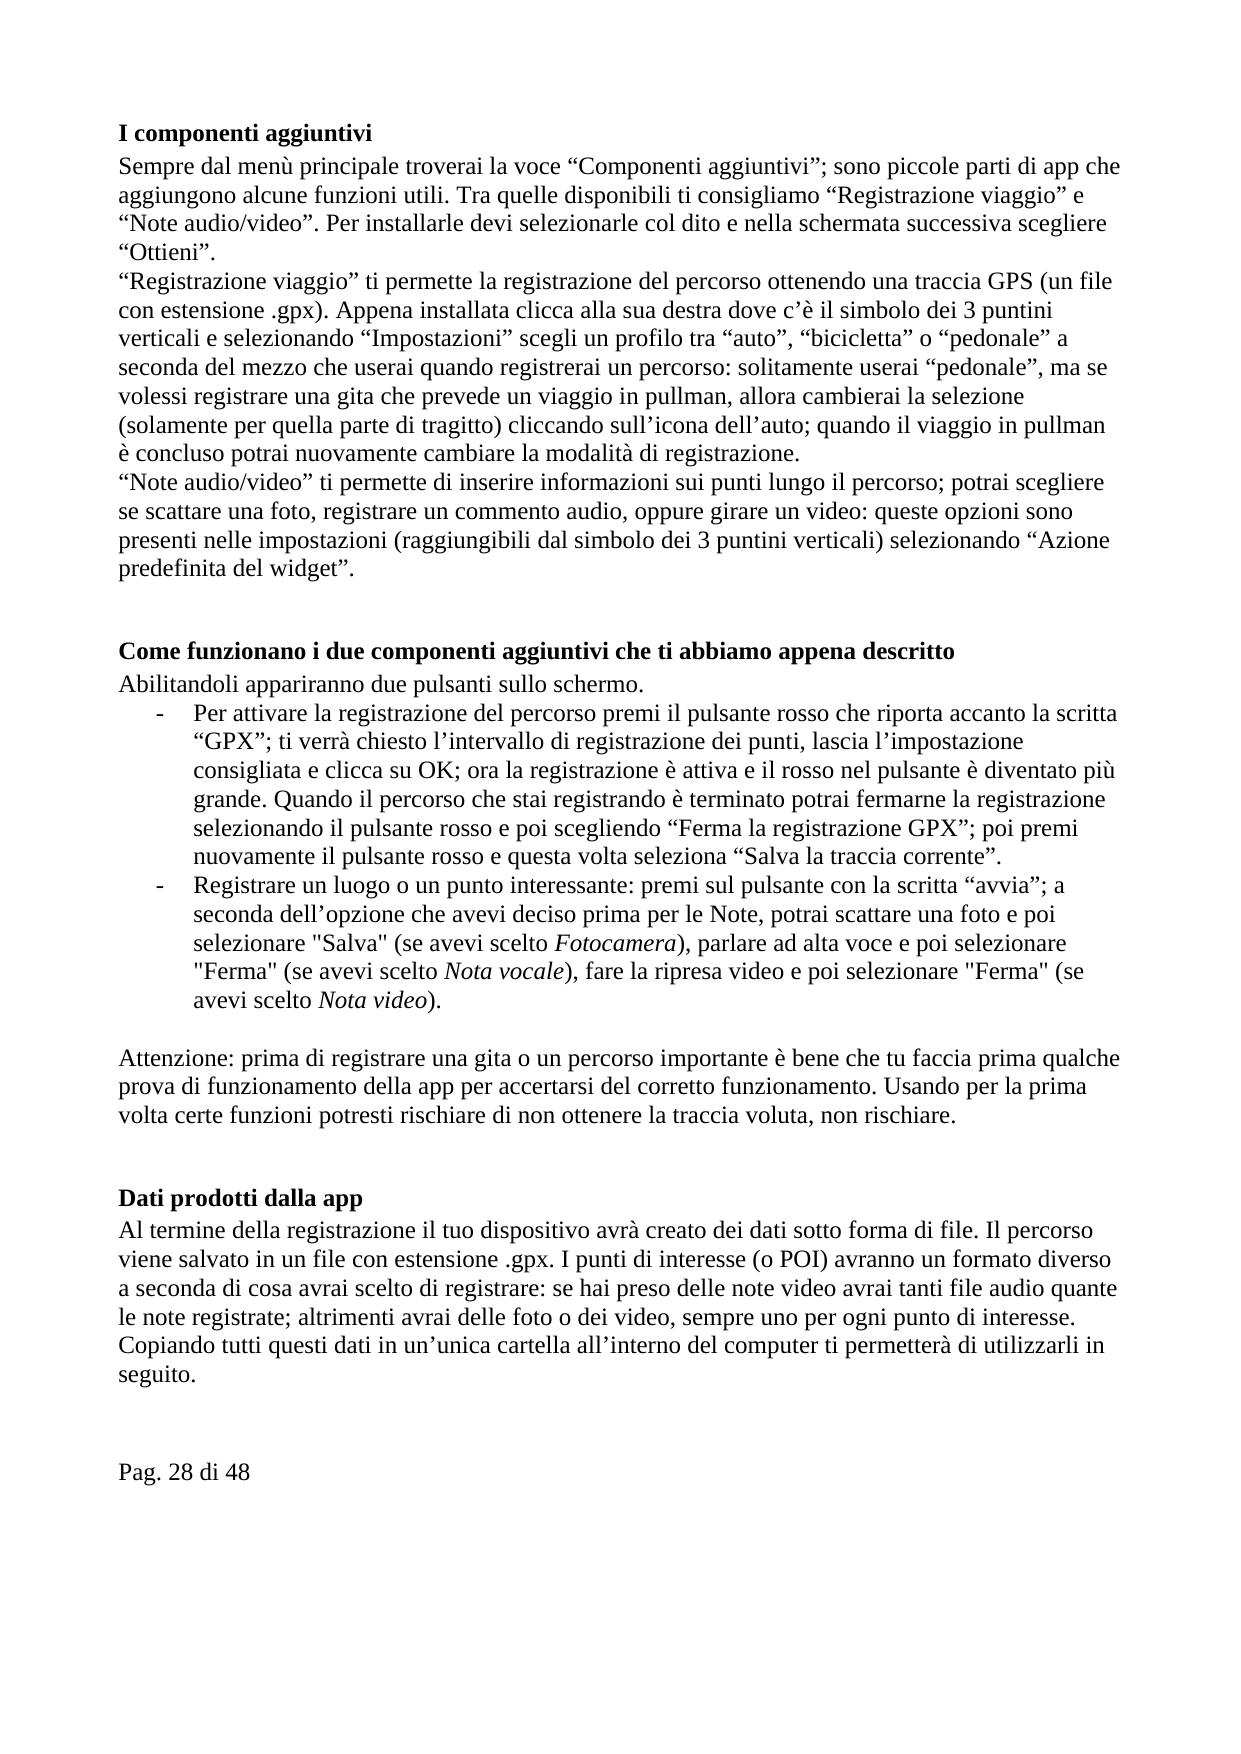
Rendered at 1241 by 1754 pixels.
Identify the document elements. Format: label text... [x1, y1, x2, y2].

list Registrare un luogo o un punto interessante: premi sul pulsante con la scritta “avvia”; a seconda dell’opzione che avevi deciso prima per le Note, potrai scattare una foto e poi selezionare "Salva" (se avevi scelto Fotocamera), parlare ad alta voce e poi selezionare "Ferma" (se avevi scelto Nota vocale), fare la ripresa video e poi selezionare "Ferma" (se avevi scelto Nota video). [156, 870, 1122, 1014]
subtitle Come funzionano i due componenti aggiuntivi che ti abbiamo appena descritto [118, 636, 1122, 665]
text Attenzione: prima di registrare una gita o un percorso importante è bene che tu faccia prima qualche prova di funzionamento della app per accertarsi del corretto funzionamento. Usando per la prima volta certe funzioni potresti rischiare di non ottenere la traccia voluta, non rischiare. [118, 1043, 1122, 1129]
subtitle I componenti aggiuntivi [118, 118, 1122, 147]
text “Registrazione viaggio” ti permette la registrazione del percorso ottenendo una traccia GPS (un file con estensione .gpx). Appena installata clicca alla sua destra dove c’è il simbolo dei 3 puntini verticali e selezionando “Impostazioni” scegli un profilo tra “auto”, “bicicletta” o “pedonale” a seconda del mezzo che userai quando registrerai un percorso: solitamente userai “pedonale”, ma se volessi registrare una gita che prevede un viaggio in pullman, allora cambierai la selezione (solamente per quella parte di tragitto) cliccando sull’icona dell’auto; quando il viaggio in pullman è concluso potrai nuovamente cambiare la modalità di registrazione. [118, 266, 1122, 467]
text Al termine della registrazione il tuo dispositivo avrà creato dei dati sotto forma di file. Il percorso viene salvato in un file con estensione .gpx. I punti di interesse (o POI) avranno un formato diverso a seconda di cosa avrai scelto di registrare: se hai preso delle note video avrai tanti file audio quante le note registrate; altrimenti avrai delle foto o dei video, sempre uno per ogni punto di interesse. Copiando tutti questi dati in un’unica cartella all’interno del computer ti permetterà di utilizzarli in seguito. [118, 1216, 1122, 1388]
text Abilitandoli appariranno due pulsanti sullo schermo. [118, 669, 1122, 698]
list Per attivare la registrazione del percorso premi il pulsante rosso che riporta accanto la scritta “GPX”; ti verrà chiesto l’intervallo di registrazione dei punti, lascia l’impostazione consigliata e clicca su OK; ora la registrazione è attiva e il rosso nel pulsante è diventato più grande. Quando il percorso che stai registrando è terminato potrai fermarne la registrazione selezionando il pulsante rosso e poi scegliendo “Ferma la registrazione GPX”; poi premi nuovamente il pulsante rosso e questa volta seleziona “Salva la traccia corrente”. [156, 698, 1122, 870]
text “Note audio/video” ti permette di inserire informazioni sui punti lungo il percorso; potrai scegliere se scattare una foto, registrare un commento audio, oppure girare un video: queste opzioni sono presenti nelle impostazioni (raggiungibili dal simbolo dei 3 puntini verticali) selezionando “Azione predefinita del widget”. [118, 467, 1122, 582]
subtitle Dati prodotti dalla app [118, 1183, 1122, 1211]
text Sempre dal menù principale troverai la voce “Componenti aggiuntivi”; sono piccole parti di app che aggiungono alcune funzioni utili. Tra quelle disponibili ti consigliamo “Registrazione viaggio” e “Note audio/video”. Per installarle devi selezionarle col dito e nella schermata successiva scegliere “Ottieni”. [118, 151, 1122, 266]
